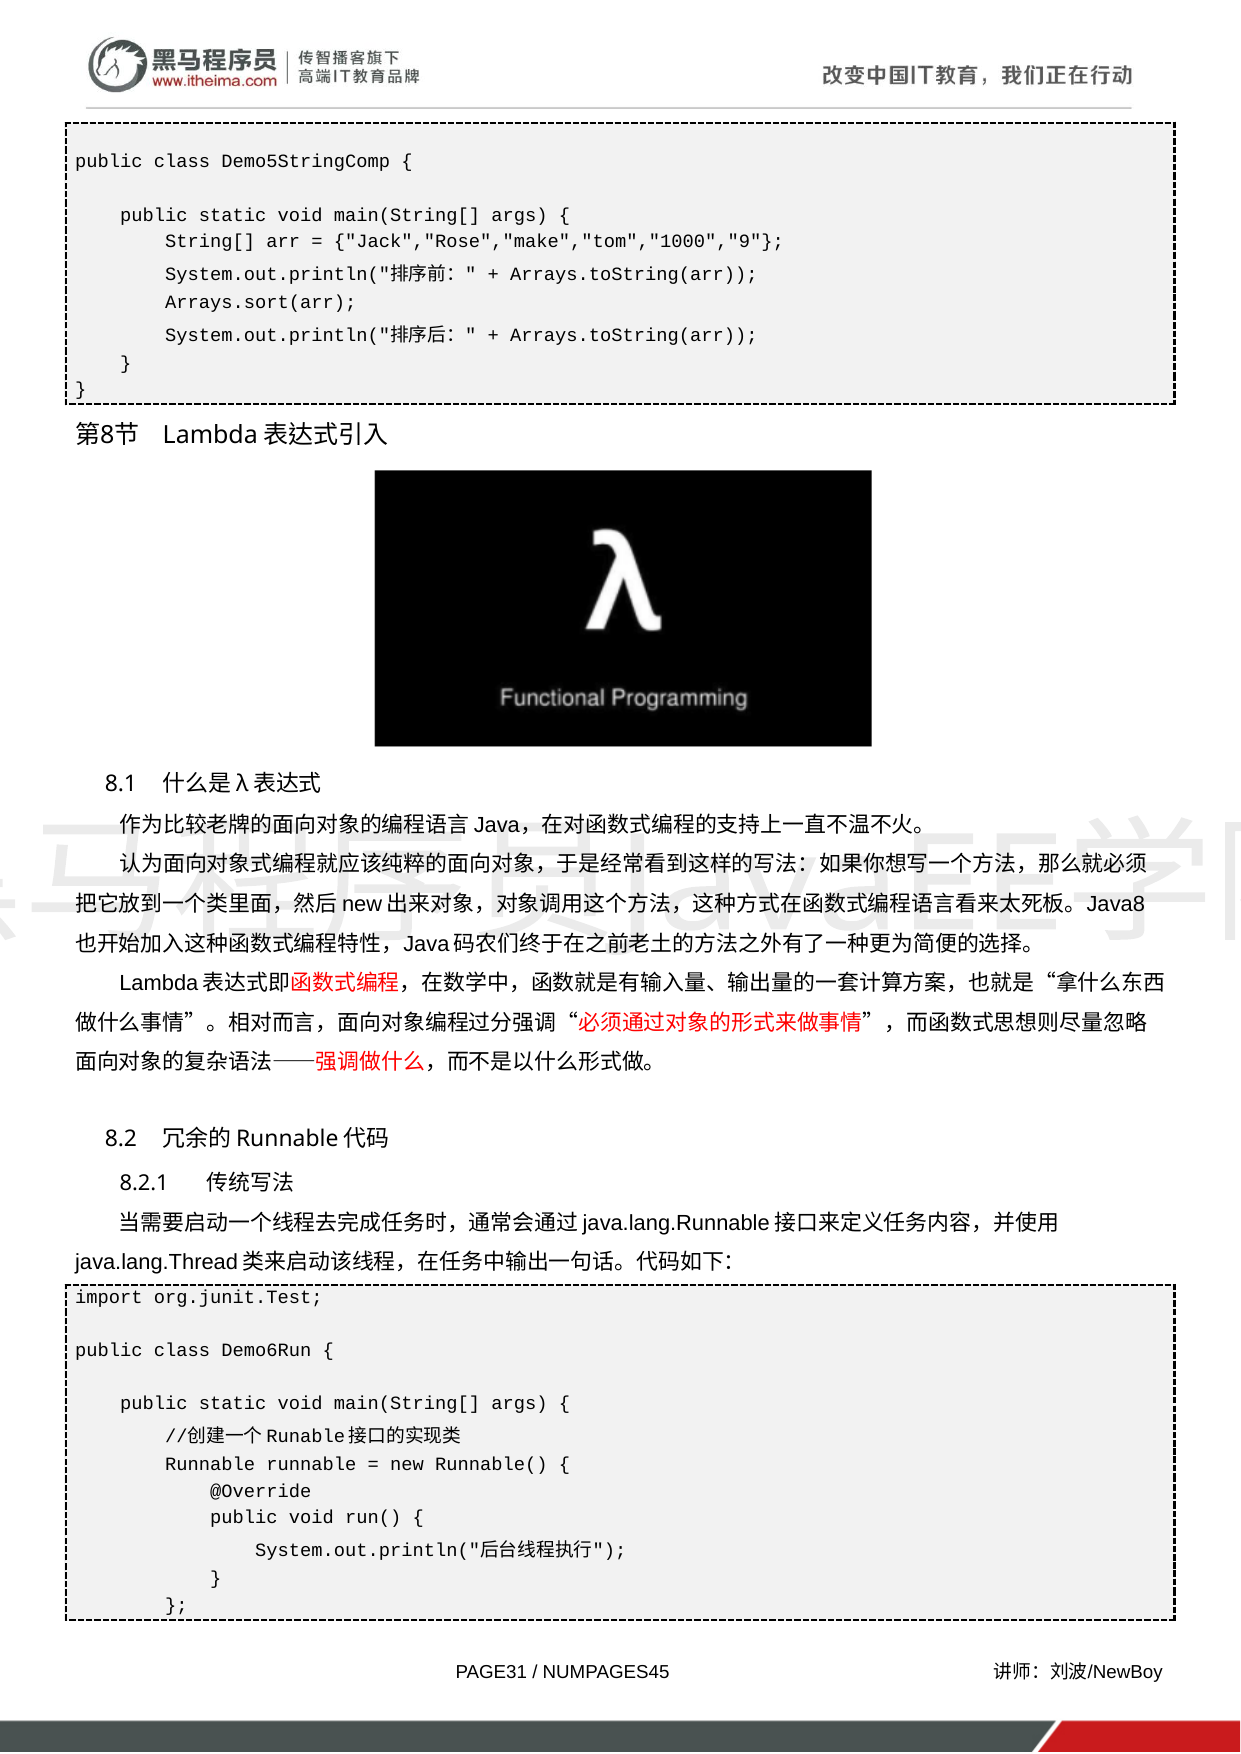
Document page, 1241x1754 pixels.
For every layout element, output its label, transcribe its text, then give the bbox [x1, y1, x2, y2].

picture [0, 0, 1235, 116]
text public static void main(String[] args) { [64, 1390, 1176, 1415]
text Runnable runnable = new Runnable() { [64, 1451, 1176, 1476]
picture [0, 1661, 1241, 1752]
text System.out.println("排序后：" + Arrays.toString(arr)); [64, 315, 1176, 347]
text @Override [64, 1477, 1176, 1503]
picture [366, 465, 875, 753]
text 作为比较老牌的面向对象的编程语言Java，在对函数式编程的支持上一直不温不火。 [75, 807, 1165, 838]
text } [64, 349, 1176, 375]
text //创建一个Runable接口的实现类 [64, 1417, 1176, 1448]
subtitle Lambda表达式引入 [75, 417, 1165, 451]
text } [64, 1564, 1176, 1590]
text public class Demo5StringComp { [64, 148, 1176, 173]
subtitle 什么是λ表达式 [104, 765, 1165, 798]
text Lambda表达式即函数式编程，在数学中，函数就是有输入量、输出量的一套计算方案，也就是“拿什么东西做什么事情”。相对而言，面向对象编程过分强调“必须通过对象的形式来做事情”，而函数式思想则尽量忽略面向对象的复杂语法——强调做什么，而不是以什么形式做。 [75, 965, 1165, 1076]
text public class Demo6Run { [64, 1337, 1176, 1362]
text import org.junit.Test; [64, 1284, 1176, 1309]
text System.out.println("后台线程执行"); [64, 1530, 1176, 1562]
text String[] arr = {"Jack","Rose","make","tom","1000","9"}; [64, 228, 1176, 253]
text public void run() { [64, 1504, 1176, 1529]
text 认为面向对象式编程就应该纯粹的面向对象，于是经常看到这样的写法：如果你想写一个方法，那么就必须把它放到一个类里面，然后new出来对象，对象调用这个方法，这种方式在函数式编程语言看来太死板。Java8也开始加入这种函数式编程特性，Java码农们终于在之前老土的方法之外有了一种更为简便的选择。 [75, 846, 1165, 957]
text }; [64, 1591, 1176, 1621]
subtitle 冗余的Runnable代码 [104, 1122, 1165, 1153]
text public static void main(String[] args) { [64, 201, 1176, 227]
text System.out.println("排序前：" + Arrays.toString(arr)); [64, 254, 1176, 286]
text 当需要启动一个线程去完成任务时，通常会通过java.lang.Runnable接口来定义任务内容，并使用java.lang.Thread类来启动该线程，在任务中输出一句话。代码如下： [75, 1204, 1165, 1276]
text Arrays.sort(arr); [64, 288, 1176, 314]
text } [64, 376, 1176, 405]
subtitle 传统写法 [119, 1167, 1165, 1197]
